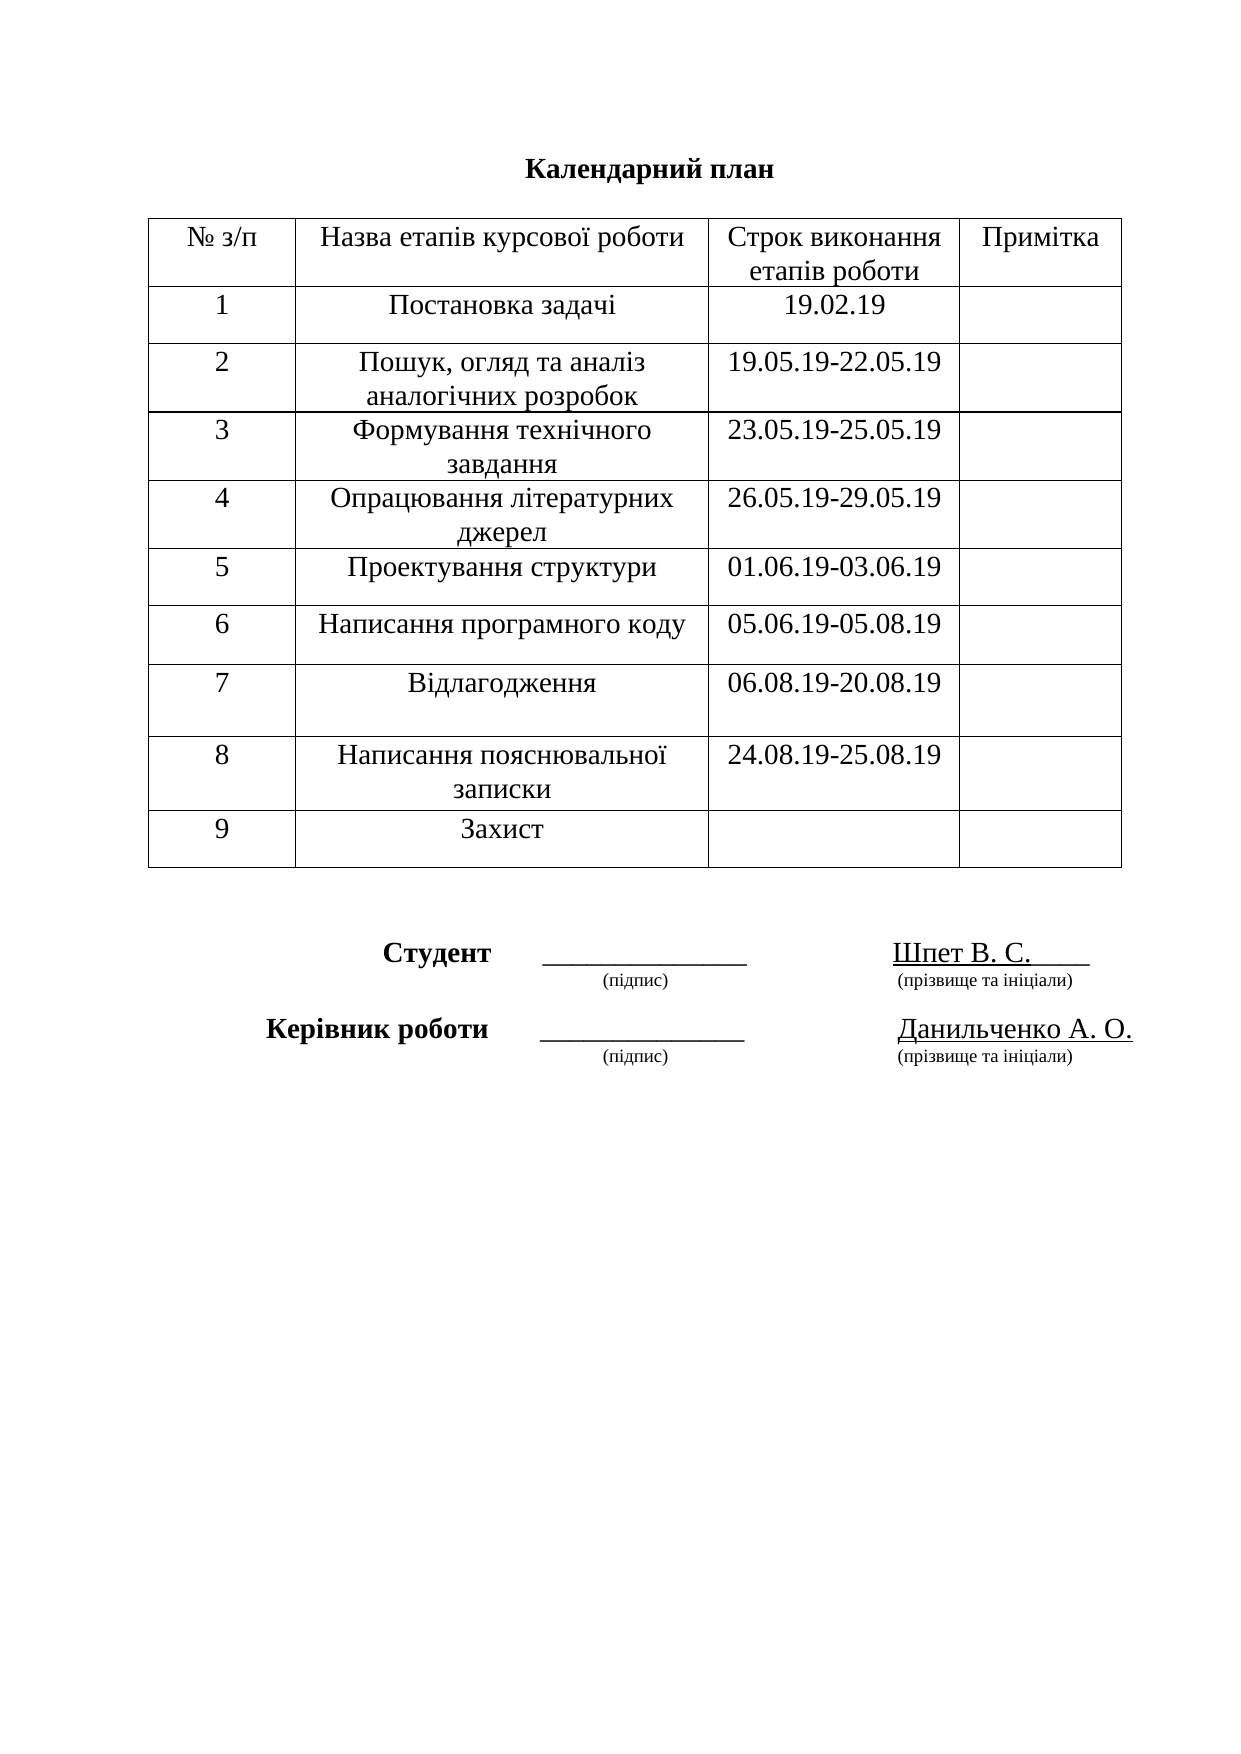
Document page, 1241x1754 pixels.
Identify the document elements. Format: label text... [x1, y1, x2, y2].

table_cell 5 [149, 549, 295, 605]
table_cell Відлагодження [296, 665, 708, 736]
text Керівник роботи ______________ Данильченко А. О. [266, 1012, 1152, 1045]
table_cell Постановка задачі [296, 287, 708, 343]
table_cell Написання програмного коду [296, 606, 708, 664]
table_cell [960, 344, 1121, 411]
table_header Назва етапів курсової роботи [296, 219, 708, 286]
table_cell 9 [149, 811, 295, 867]
table_cell 1 [149, 287, 295, 343]
table_cell 4 [149, 481, 295, 548]
table_cell 7 [149, 665, 295, 736]
table_cell 6 [149, 606, 295, 664]
table_cell 19.02.19 [709, 287, 959, 343]
text (підпис) (прізвище та ініціали) [266, 968, 1152, 990]
table_header № з/п [149, 219, 295, 286]
table_header Примітка [960, 219, 1121, 286]
table_cell [960, 413, 1121, 479]
table_cell [709, 811, 959, 867]
table_cell Опрацювання літературних джерел [296, 481, 708, 548]
table_header Строк виконання етапів роботи [709, 219, 959, 286]
table_cell 23.05.19-25.05.19 [709, 413, 959, 479]
table_cell 19.05.19-22.05.19 [709, 344, 959, 411]
table_cell Формування технічного завдання [296, 413, 708, 479]
table_cell Проектування структури [296, 549, 708, 605]
table_cell [960, 549, 1121, 605]
table_cell 24.08.19-25.08.19 [709, 737, 959, 810]
text Студент ______________ Шпет В. С.____ [266, 935, 1152, 968]
table_cell 26.05.19-29.05.19 [709, 481, 959, 548]
table_cell 05.06.19-05.08.19 [709, 606, 959, 664]
table_cell 8 [149, 737, 295, 810]
table_cell Захист [296, 811, 708, 867]
table_cell [960, 606, 1121, 664]
table_cell Пошук, огляд та аналіз аналогічних розробок [296, 344, 708, 411]
table_cell 3 [149, 413, 295, 479]
table_cell 2 [149, 344, 295, 411]
text (підпис) (прізвище та ініціали) [266, 1045, 1152, 1067]
table_cell [960, 481, 1121, 548]
table_cell Написання пояснювальної записки [296, 737, 708, 810]
table_cell [960, 811, 1121, 867]
table_cell 06.08.19-20.08.19 [709, 665, 959, 736]
text Календарний план [148, 151, 1152, 184]
table_cell [960, 287, 1121, 343]
table_cell [960, 665, 1121, 736]
table_cell 01.06.19-03.06.19 [709, 549, 959, 605]
table_cell [960, 737, 1121, 810]
